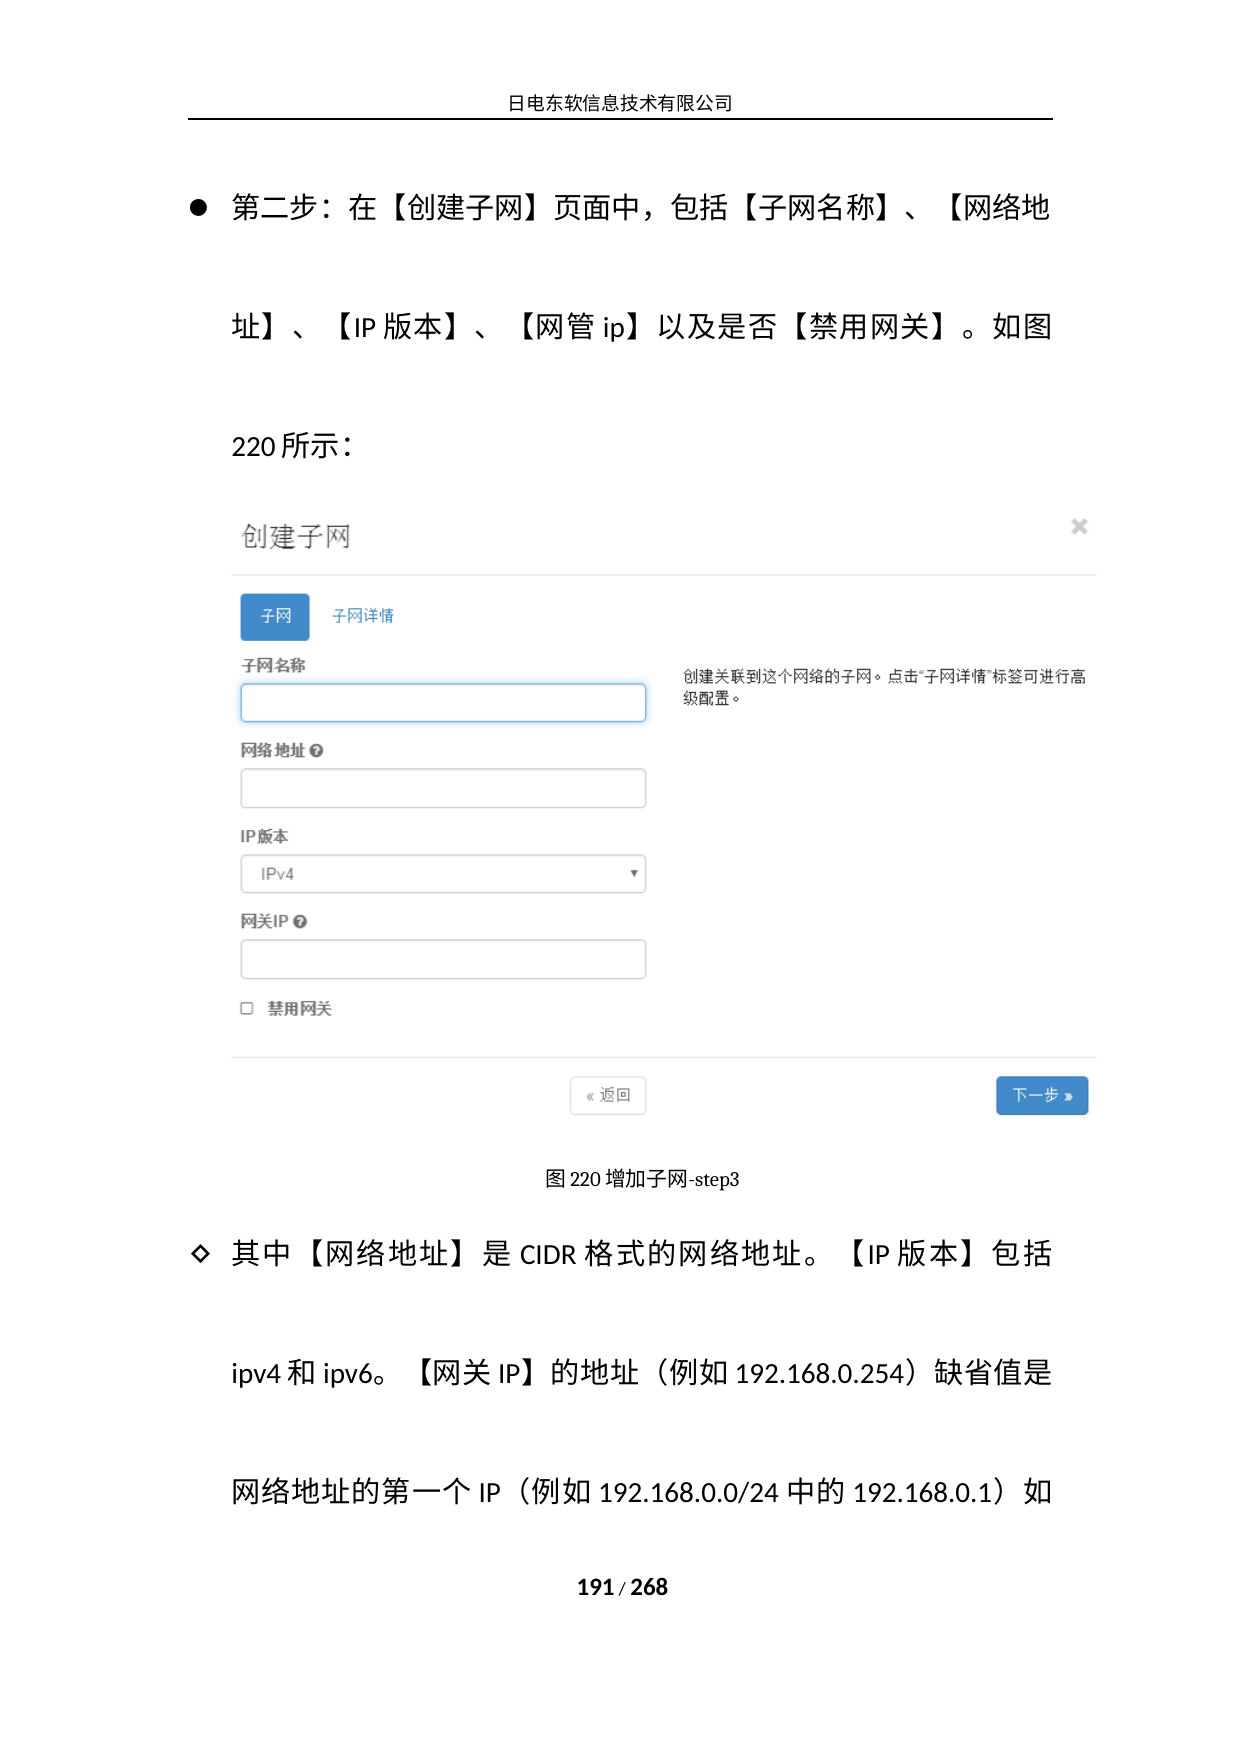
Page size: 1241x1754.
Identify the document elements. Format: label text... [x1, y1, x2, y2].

picture [231, 504, 1097, 1120]
list 第二步：在【创建子网】页面中，包括【子网名称】、【网络地址】、【IP版本】、【网管ip】以及是否【禁用网关】。如图220所示： [187, 166, 1053, 483]
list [187, 1212, 1053, 1530]
text 图 220增加子网-step3 [231, 1157, 1053, 1197]
